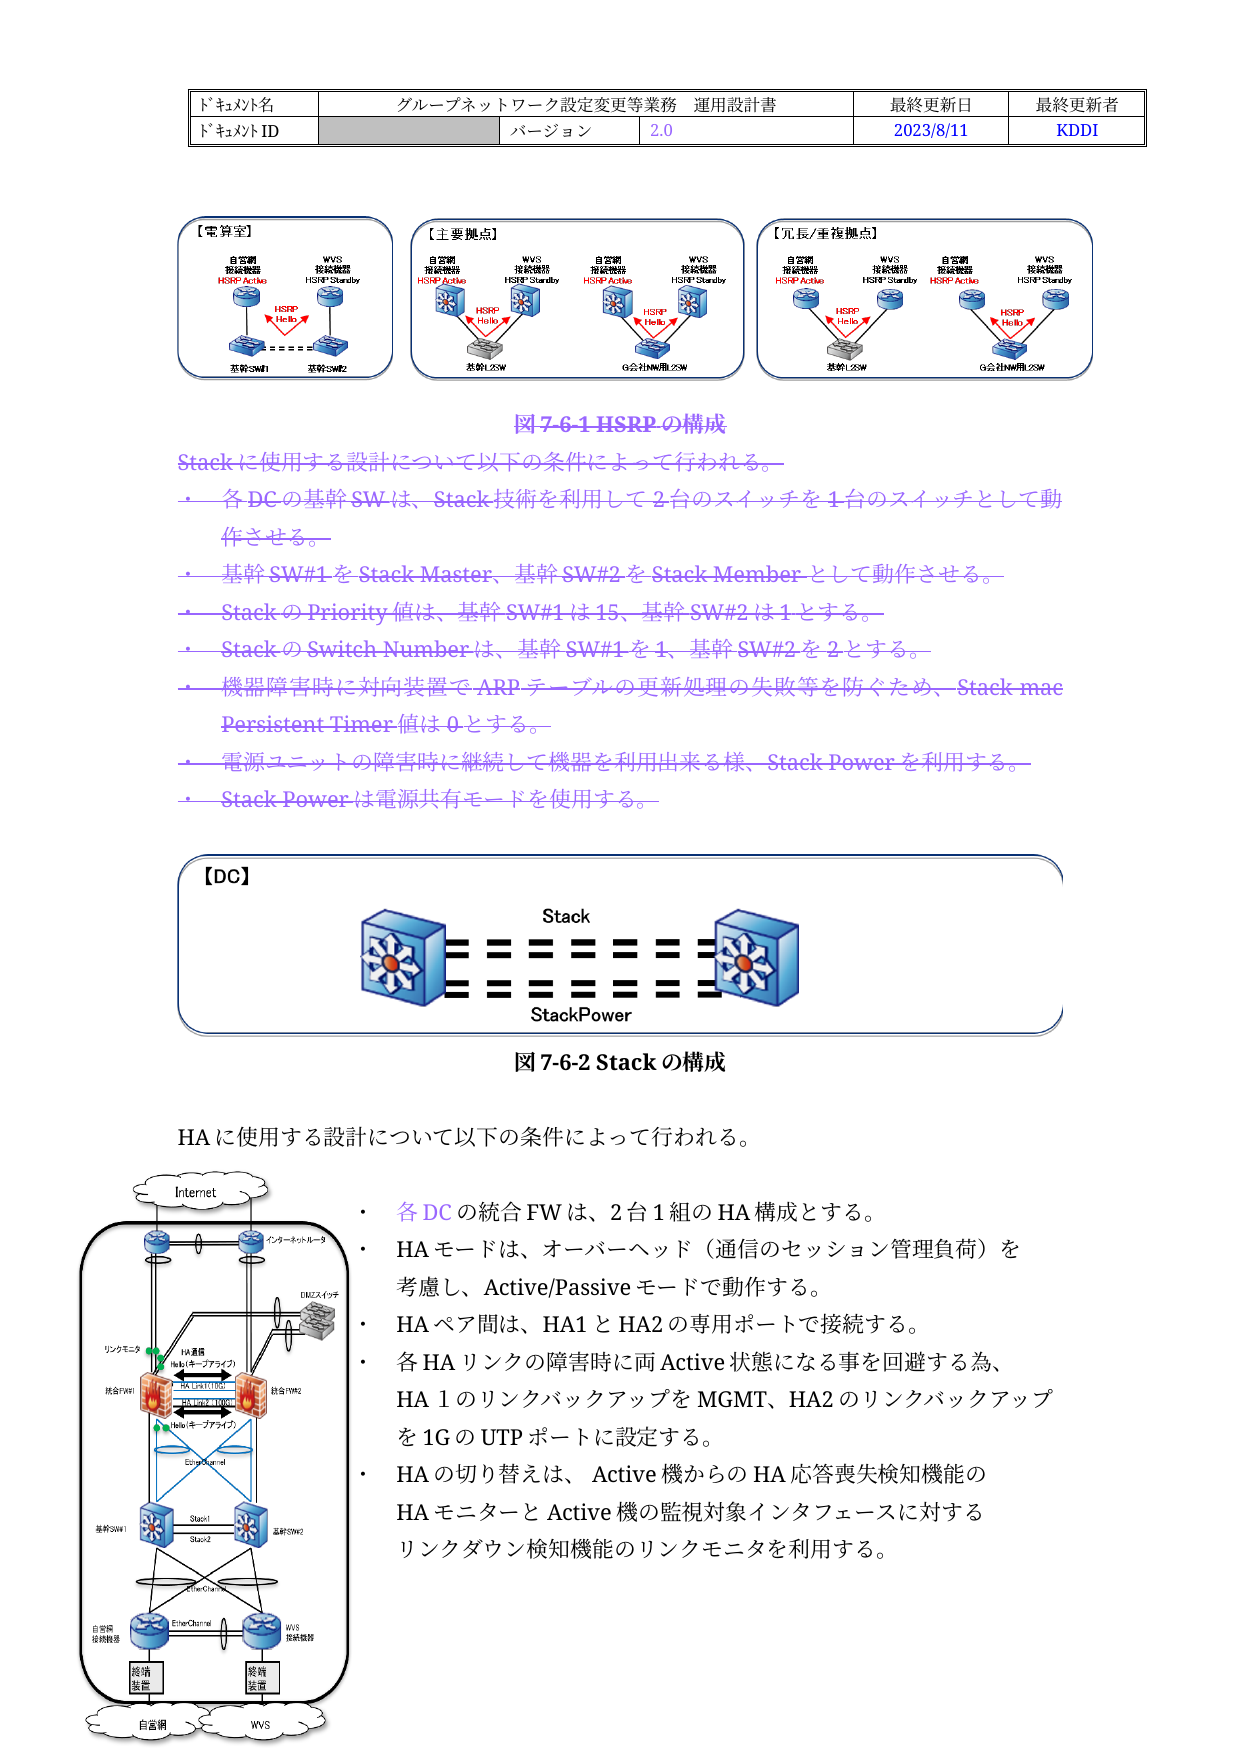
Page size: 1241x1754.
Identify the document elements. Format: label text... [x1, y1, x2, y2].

list 基幹SW#1をStack Master、基幹SW#2をStack Member として動作させる。 [177, 554, 1063, 592]
text Stackに使用する設計について以下の条件によって行われる。 [177, 442, 1063, 479]
list 各DCの統合FWは、2台1組のHA構成とする。 [352, 1192, 1063, 1229]
text 図7-6-2 Stackの構成 [177, 1042, 1063, 1079]
list StackのSwitch Numberは、基幹SW#1を1、基幹SW#2を2とする。 [177, 629, 1063, 667]
text 図7-6-1 HSRPの構成 [177, 404, 1063, 442]
picture [177, 854, 1063, 1037]
list 各DCの基幹SWは、Stack技術を利用して 2台のスイッチを 1台のスイッチとして動作させる。 [177, 479, 1063, 554]
picture [177, 216, 1093, 381]
picture [76, 1169, 353, 1749]
text HAに使用する設計について以下の条件によって行われる。 [177, 1117, 1063, 1154]
list 電源ユニットの障害時に継続して機器を利用出来る様、Stack Powerを利用する。 [177, 742, 1063, 779]
list 機器障害時に対向装置でARPテーブルの更新処理の失敗等を防ぐため、Stack-mac Persistent Timer値は 0とする。 [177, 667, 1063, 742]
list Stack Powerは電源共有モードを使用する。 [177, 779, 1063, 817]
list HAペア間は、HA1とHA2の専用ポートで接続する。 [352, 1304, 1063, 1342]
list HAモードは、オーバーヘッド（通信のセッション管理負荷）を 考慮し、Active/Passiveモードで動作する。 [352, 1229, 1063, 1304]
list StackのPriority値は、基幹SW#1は15、基幹SW#2は1とする。 [177, 592, 1063, 629]
list HAの切り替えは、 Active機からのHA応答喪失検知機能の HAモニターとActive機の監視対象インタフェースに対する リンクダウン検知機能のリンクモニタを利用する。 [352, 1454, 1063, 1567]
list 各HAリンクの障害時に両Active状態になる事を回避する為、 HA１のリンクバックアップをMGMT、HA2のリンクバックアップ を1GのUTPポートに設定する。 [352, 1342, 1063, 1454]
